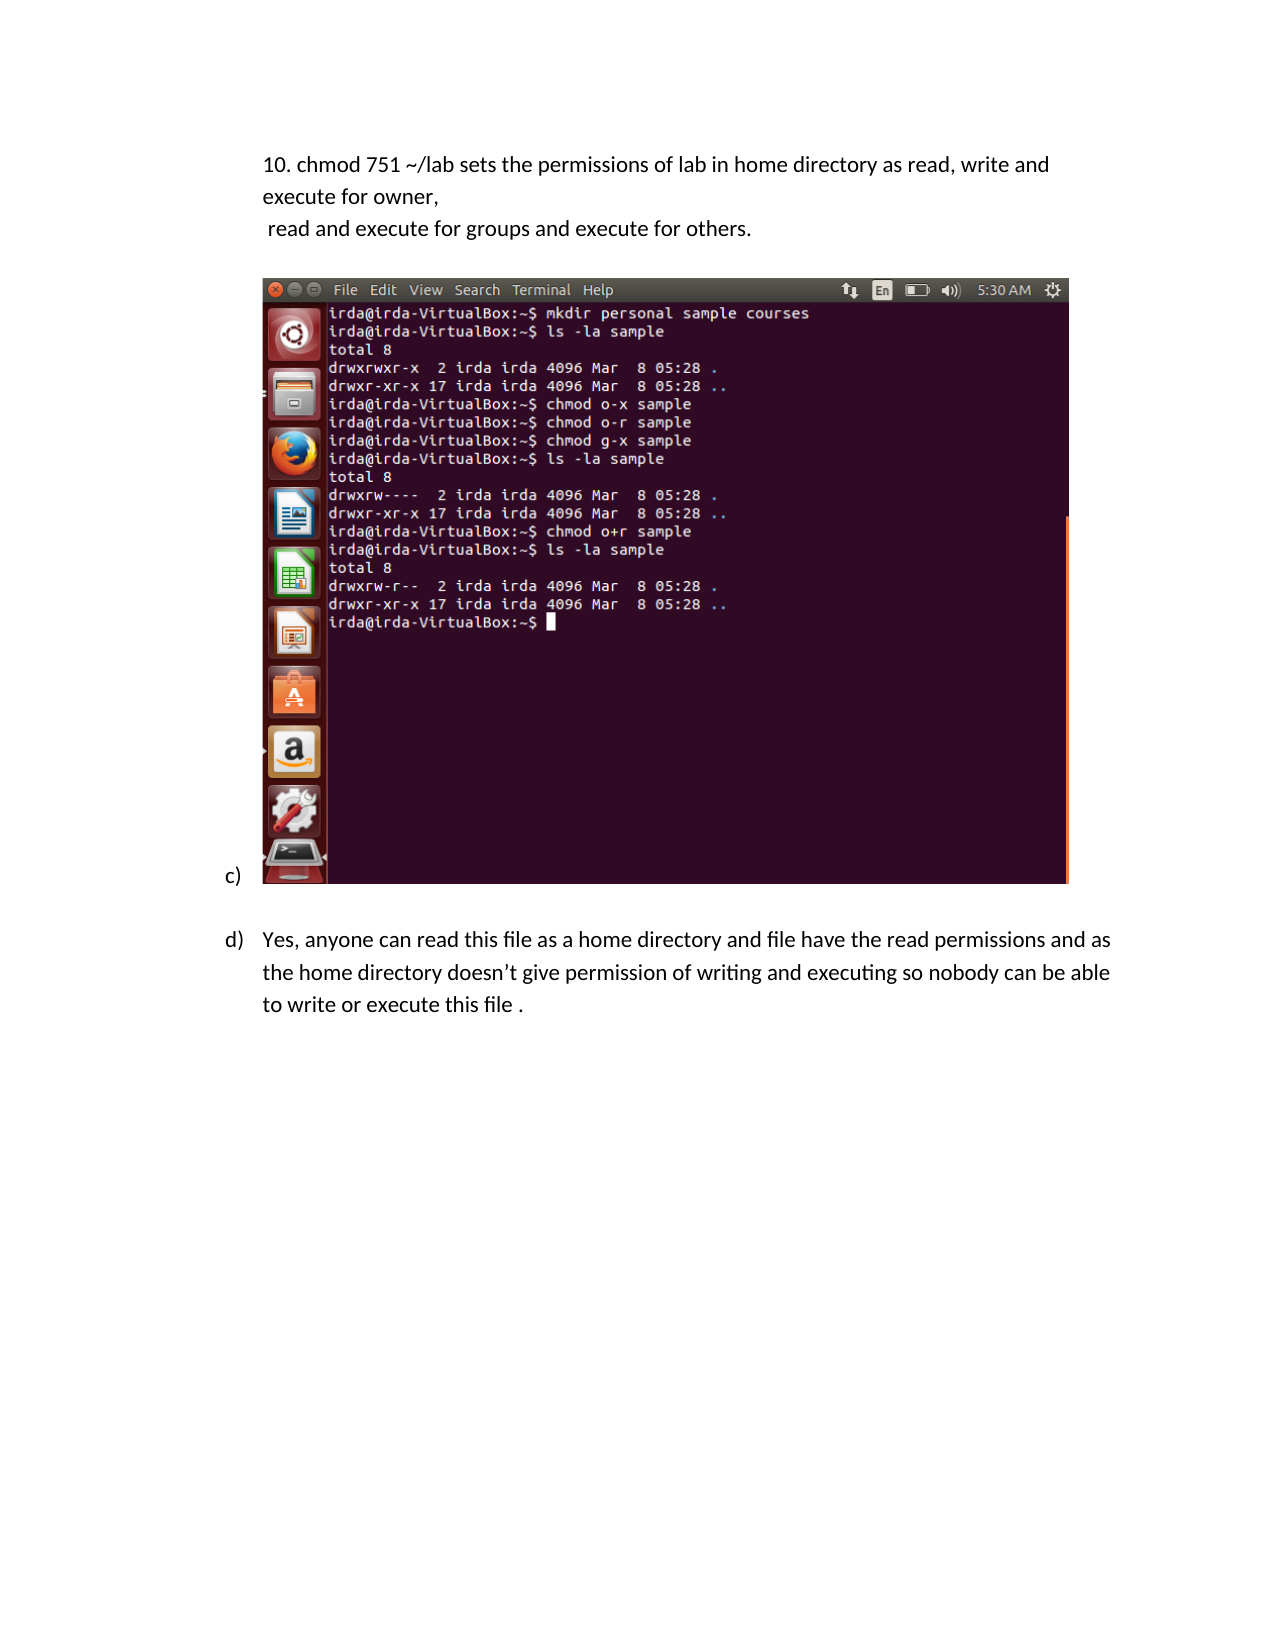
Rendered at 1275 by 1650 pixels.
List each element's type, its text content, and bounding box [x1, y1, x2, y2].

text read and execute for groups and execute for others. [262, 214, 1125, 242]
list Yes, anyone can read this file as a home directory and file have the read permissions and as the home directory doesn’t give permission of writing and executing so nobody can be able to write or execute this file . [225, 926, 1125, 1018]
picture [262, 278, 1069, 884]
text 10. chmod 751 ~/lab sets the permissions of lab in home directory as read, write and execute for owner, [262, 150, 1125, 210]
